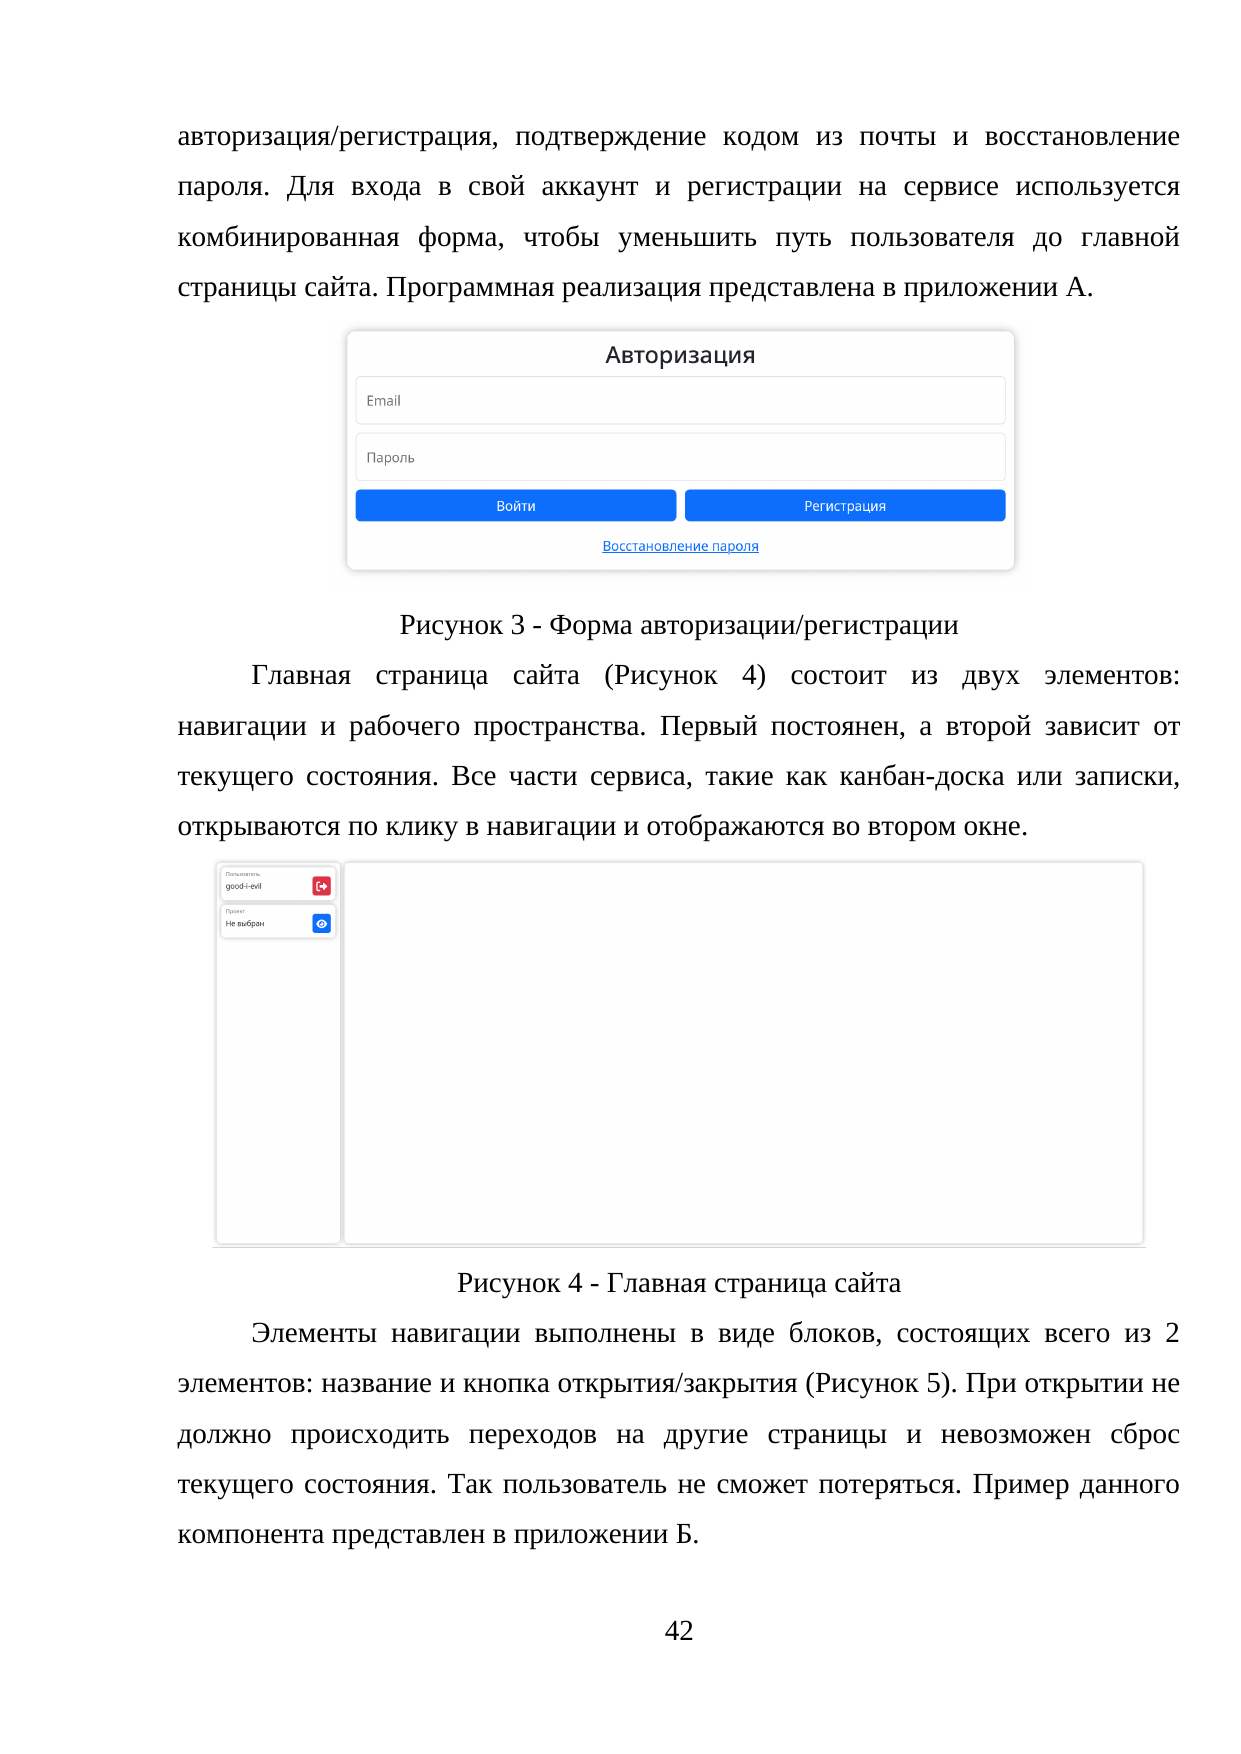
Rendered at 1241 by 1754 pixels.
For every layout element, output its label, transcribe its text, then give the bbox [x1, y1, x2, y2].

text Рисунок 4 - Главная страница сайта [177, 1265, 1181, 1298]
text Главная страница сайта (Рисунок 4) состоит из двух элементов: навигации и рабочего пространства. Первый постоянен, а второй зависит от текущего состояния. Все части сервиса, такие как канбан-доска или записки, открываются по клику в навигации и отображаются во втором окне. [177, 657, 1181, 842]
picture [328, 319, 1030, 591]
text Рисунок 3 - Форма авторизации/регистрации [177, 607, 1181, 641]
text Элементы навигации выполнены в виде блоков, состоящих всего из 2 элементов: название и кнопка открытия/закрытия (Рисунок 5). При открытии не должно происходить переходов на другие страницы и невозможен сброс текущего состояния. Так пользователь не сможет потеряться. Пример данного компонента представлен в приложении Б. [177, 1315, 1181, 1550]
picture [212, 858, 1147, 1248]
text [177, 118, 1181, 303]
